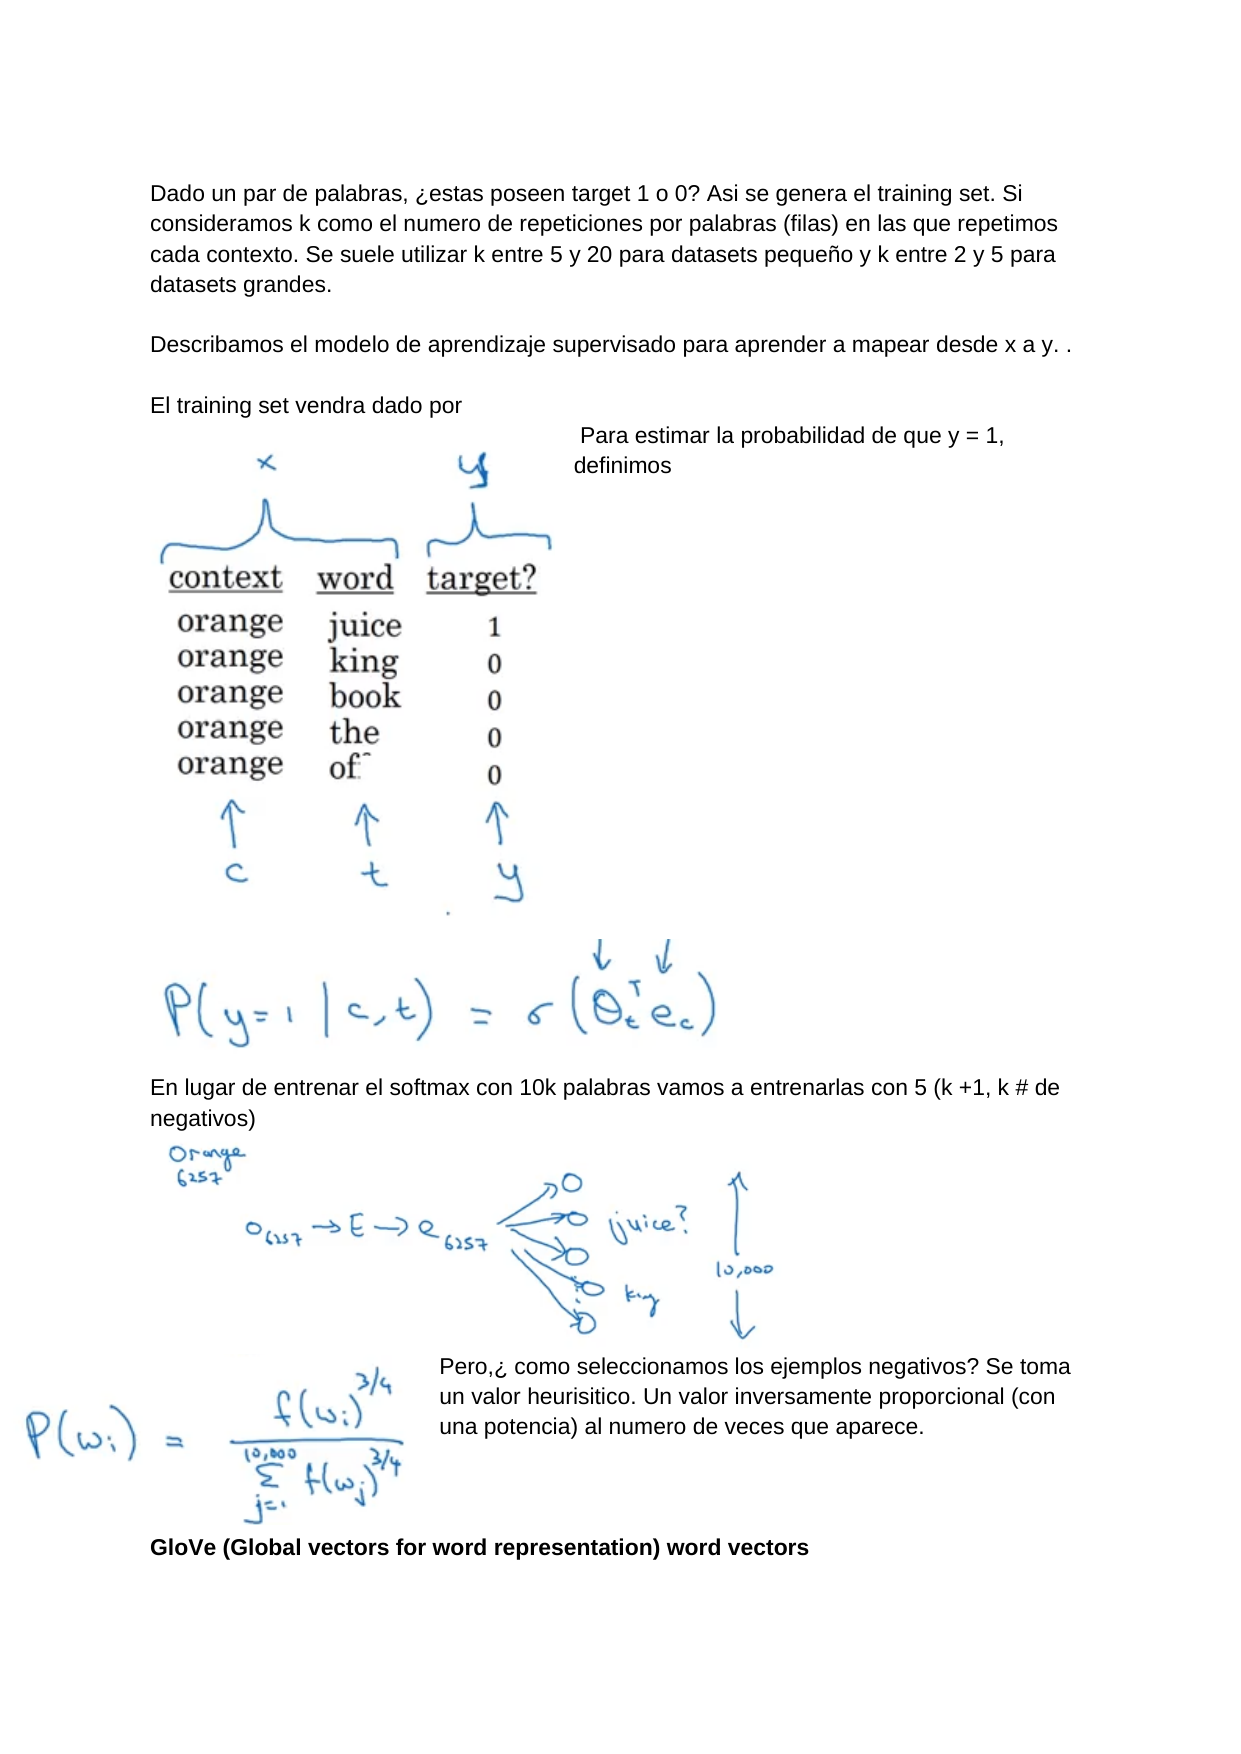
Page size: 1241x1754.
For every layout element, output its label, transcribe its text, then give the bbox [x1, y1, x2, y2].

text Dado un par de palabras, ¿estas poseen target 1 o 0? Asi se genera el training set. Si consideramos k como el numero de repeticiones por palabras (filas) en las que repetimos cada contexto. Se suele utilizar k entre 5 y 20 para datasets pequeño y k entre 2 y 5 para datasets grandes. [150, 180, 1090, 297]
picture [0, 1354, 421, 1525]
text Describamos el modelo de aprendizaje supervisado para aprender a mapear desde x a y. . [150, 331, 1090, 358]
picture [150, 939, 752, 1071]
text Pero,¿ como seleccionamos los ejemplos negativos? Se toma un valor heurisitico. Un valor inversamente proporcional (con una potencia) al numero de veces que aparece. [150, 1353, 1090, 1439]
picture [150, 421, 555, 922]
text En lugar de entrenar el softmax con 10k palabras vamos a entrenarlas con 5 (k +1, k # de negativos) [150, 1074, 1090, 1131]
text Para estimar la probabilidad de que y = 1, definimos [555, 422, 1090, 478]
picture [150, 1134, 783, 1349]
text El training set vendra dado por [150, 392, 1090, 418]
text GloVe (Global vectors for word representation) word vectors [150, 1534, 1090, 1560]
